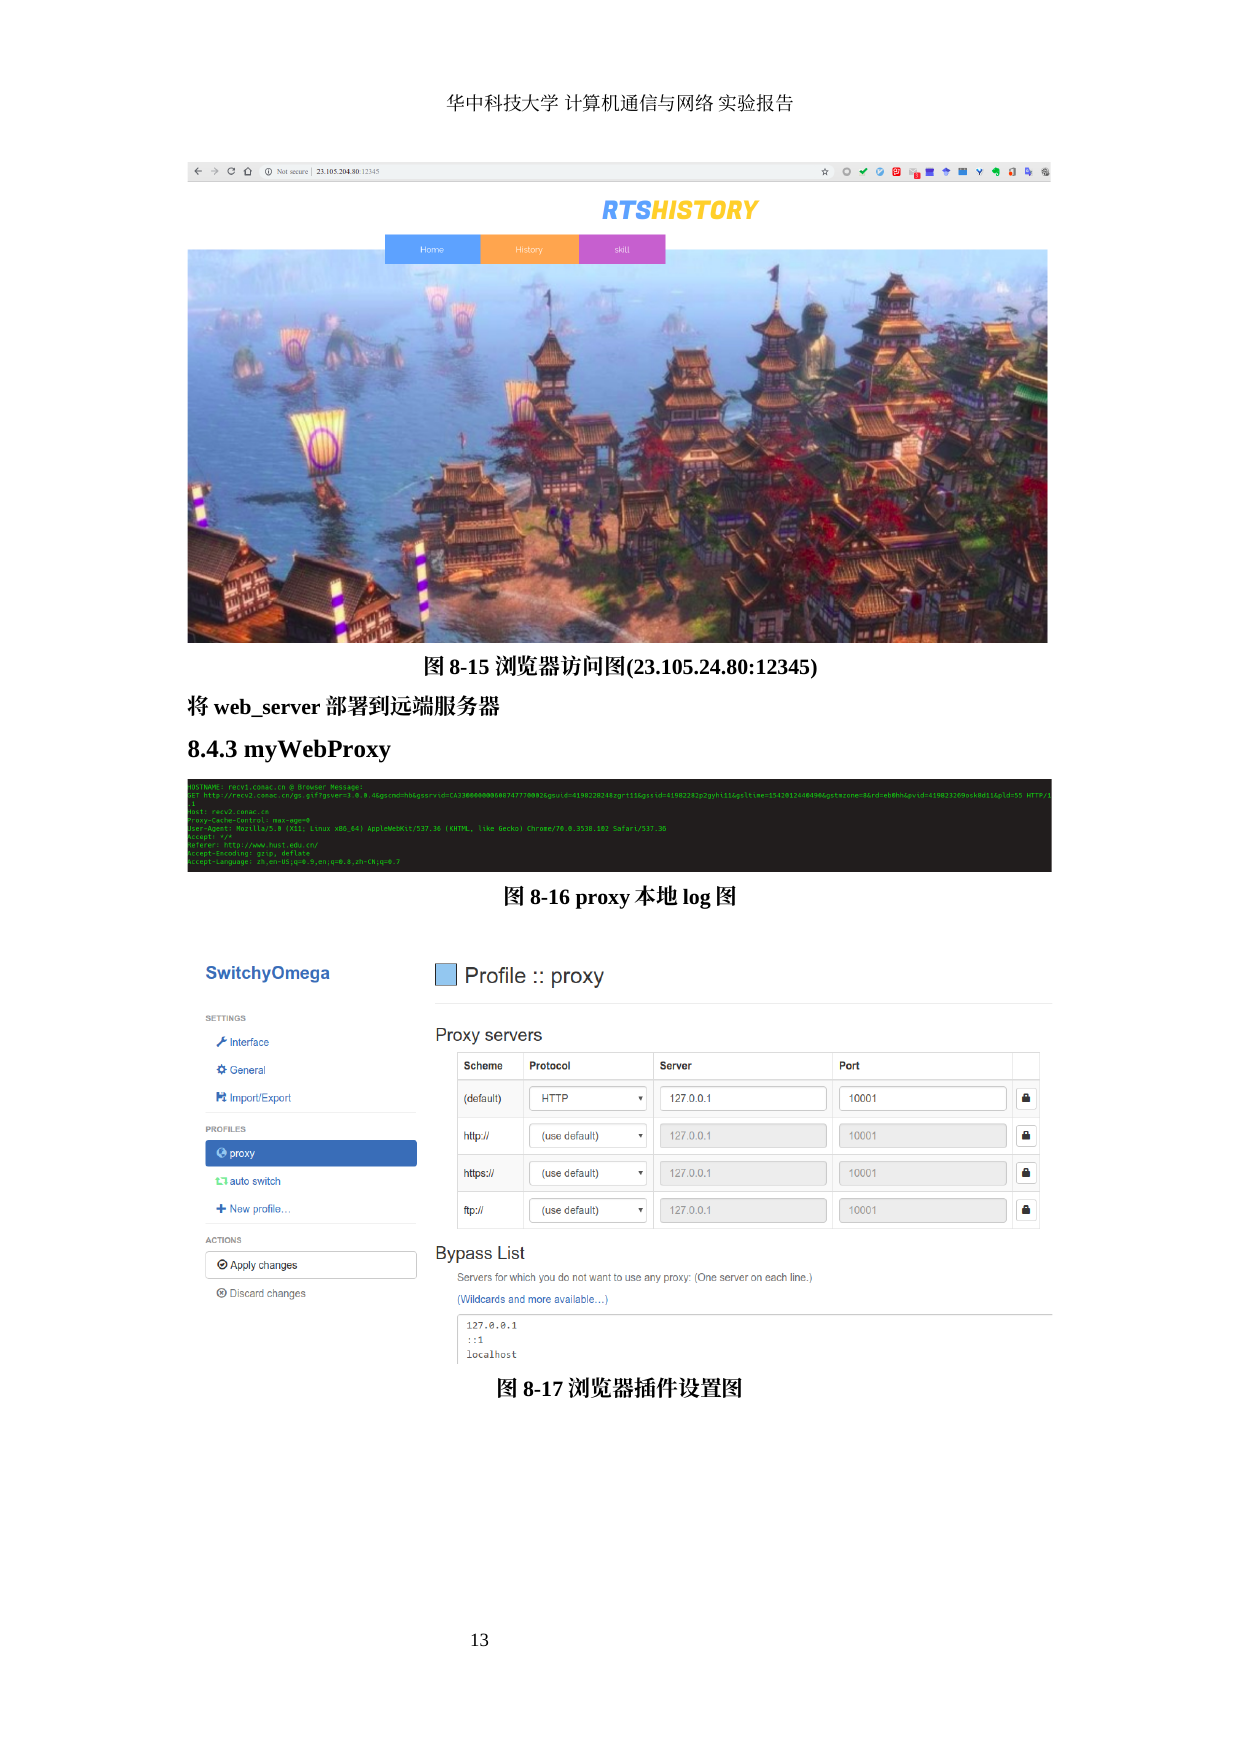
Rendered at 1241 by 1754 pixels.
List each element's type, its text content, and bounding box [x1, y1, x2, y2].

picture [187, 779, 1052, 872]
text 图8-17 浏览器插件设置图 [187, 1371, 1053, 1403]
text 图8-16 proxy本地log图 [187, 879, 1053, 910]
picture [187, 162, 1051, 643]
text 图8-15 浏览器访问图(23.105.24.80:12345) [187, 649, 1053, 681]
text 将web_server部署到远端服务器 [187, 689, 1053, 720]
picture [187, 954, 1053, 1364]
subtitle 8.4.3 myWebProxy [187, 734, 1053, 763]
